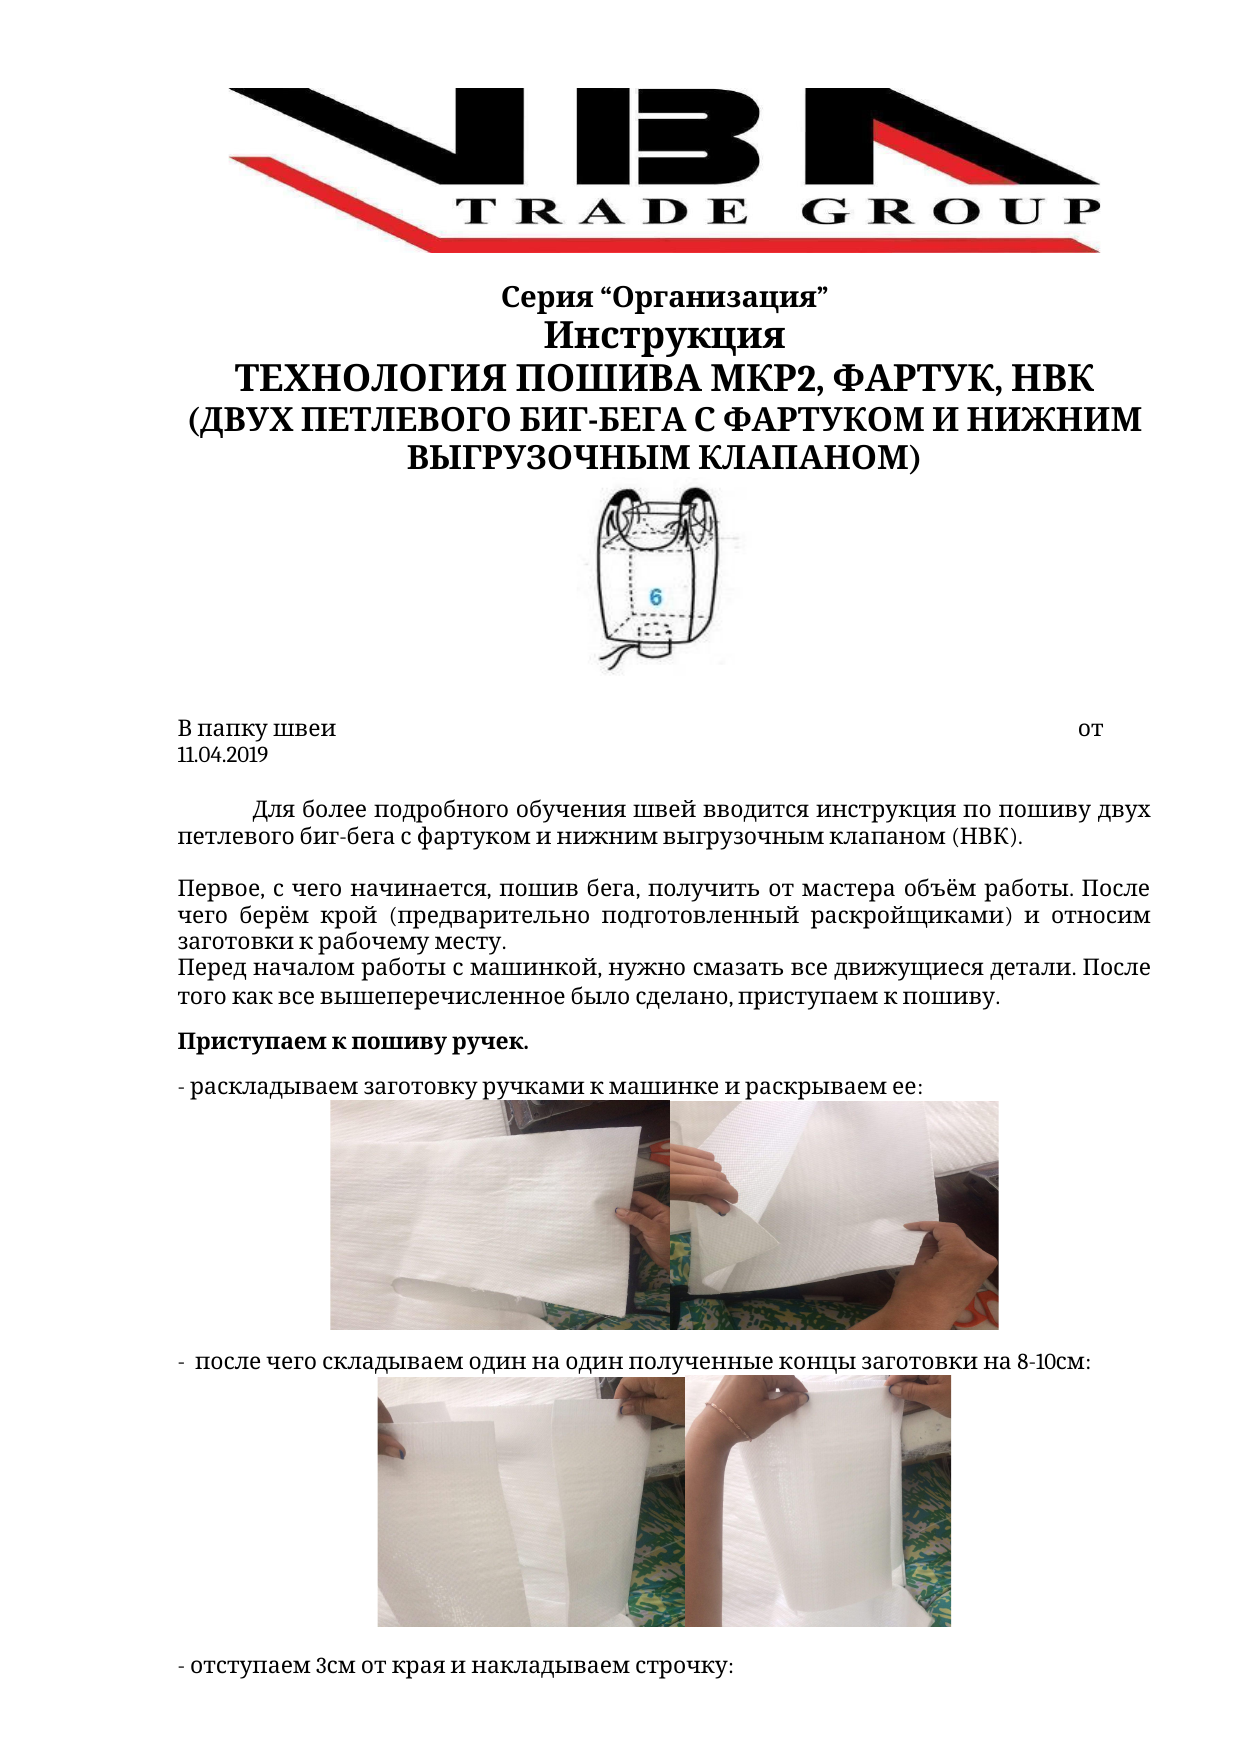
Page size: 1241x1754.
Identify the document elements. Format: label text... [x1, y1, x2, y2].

picture [330, 1100, 999, 1330]
text - раскладываем заготовку ручками к машинке и раскрываем ее: [177, 1074, 1152, 1100]
text - после чего складываем один на один полученные концы заготовки на 8-10см: [177, 1349, 1152, 1375]
text В папку швеи от 11.04.2019 [177, 716, 1152, 768]
text Первое, с чего начинается, пошив бега, получить от мастера объём работы. После чего берём крой (предварительно подготовленный раскройщиками) и относим заготовки к рабочему месту. [177, 876, 1152, 955]
text Серия “Организация” [177, 281, 1152, 315]
text ТЕХНОЛОГИЯ ПОШИВА МКР2, ФАРТУК, НВК [177, 358, 1152, 401]
text (ДВУХ ПЕТЛЕВОГО БИГ-БЕГА С ФАРТУКОМ И НИЖНИМ ВЫГРУЗОЧНЫМ КЛАПАНОМ) [177, 401, 1152, 478]
text Для более подробного обучения швей вводится инструкция по пошиву двух петлевого биг-бега с фартуком и нижним выгрузочным клапаном (НВК). [177, 797, 1152, 850]
picture [576, 477, 753, 687]
text - отступаем 3см от края и накладываем строчку: [177, 1653, 1152, 1679]
picture [228, 88, 1101, 253]
text Инструкция [177, 315, 1152, 358]
picture [377, 1375, 952, 1627]
text Приступаем к пошиву ручек. [177, 1029, 1152, 1055]
text Перед началом работы с машинкой, нужно смазать все движущиеся детали. После того как все вышеперечисленное было сделано, приступаем к пошиву. [177, 955, 1152, 1010]
